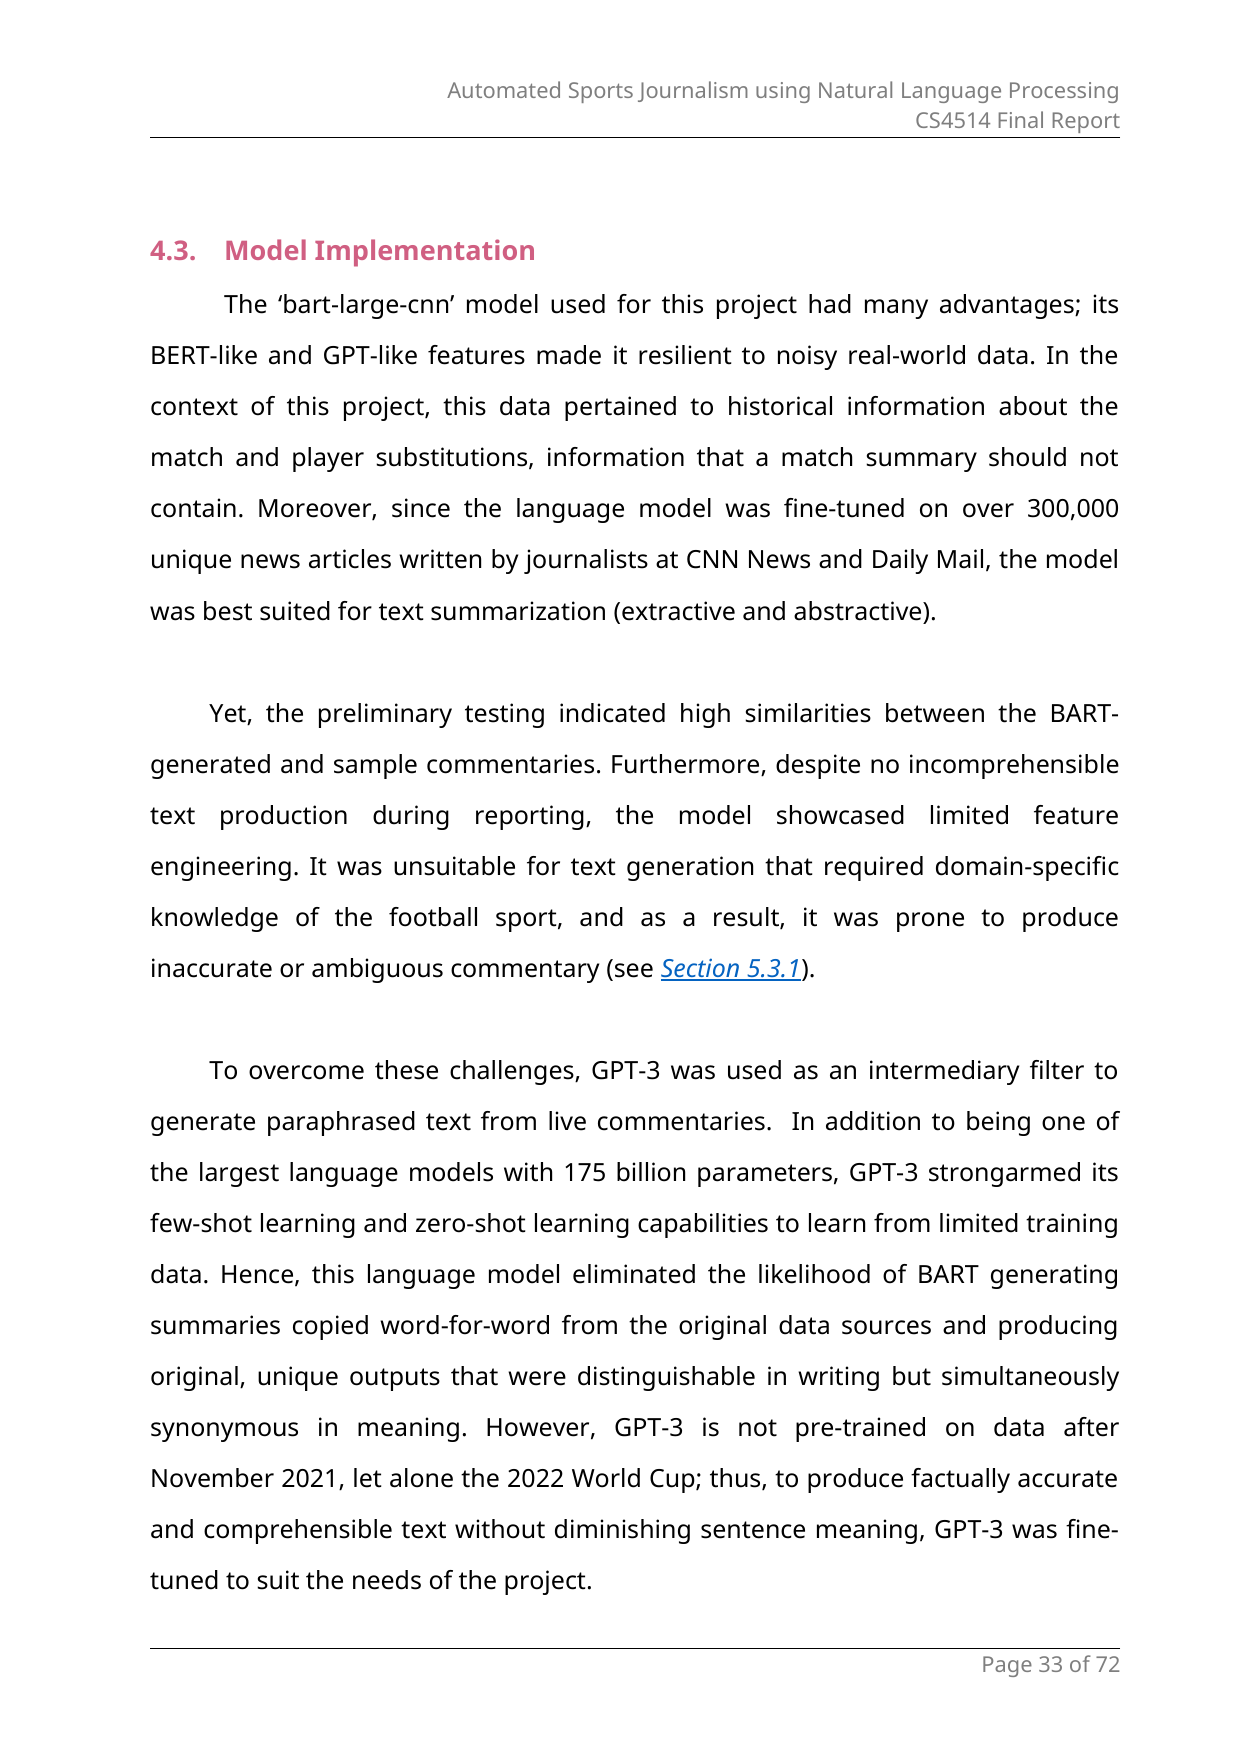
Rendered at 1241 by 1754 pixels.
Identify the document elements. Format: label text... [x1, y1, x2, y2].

subtitle 4.3. Model Implementation [150, 232, 1131, 268]
text Yet, the preliminary testing indicated high similarities between the BART-generated and sample commentaries. Furthermore, despite no incomprehensible text production during reporting, the model showcased limited feature engineering. It was unsuitable for text generation that required domain-specific knowledge of the football sport, and as a result, it was prone to produce inaccurate or ambiguous commentary (see Section 5.3.1). [150, 695, 1120, 984]
text To overcome these challenges, GPT-3 was used as an intermediary filter to generate paraphrased text from live commentaries. In addition to being one of the largest language models with 175 billion parameters, GPT-3 strongarmed its few-shot learning and zero-shot learning capabilities to learn from limited training data. Hence, this language model eliminated the likelihood of BART generating summaries copied word-for-word from the original data sources and producing original, unique outputs that were distinguishable in writing but simultaneously synonymous in meaning. However, GPT-3 is not pre-trained on data after November 2021, let alone the 2022 World Cup; thus, to produce factually accurate and comprehensible text without diminishing sentence meaning, GPT-3 was fine-tuned to suit the needs of the project. [150, 1053, 1120, 1597]
text The ‘bart-large-cnn’ model used for this project had many advantages; its BERT-like and GPT-like features made it resilient to noisy real-world data. In the context of this project, this data pertained to historical information about the match and player substitutions, information that a match summary should not contain. Moreover, since the language model was fine-tuned on over 300,000 unique news articles written by journalists at CNN News and Daily Mail, the model was best suited for text summarization (extractive and abstractive). [150, 287, 1120, 627]
